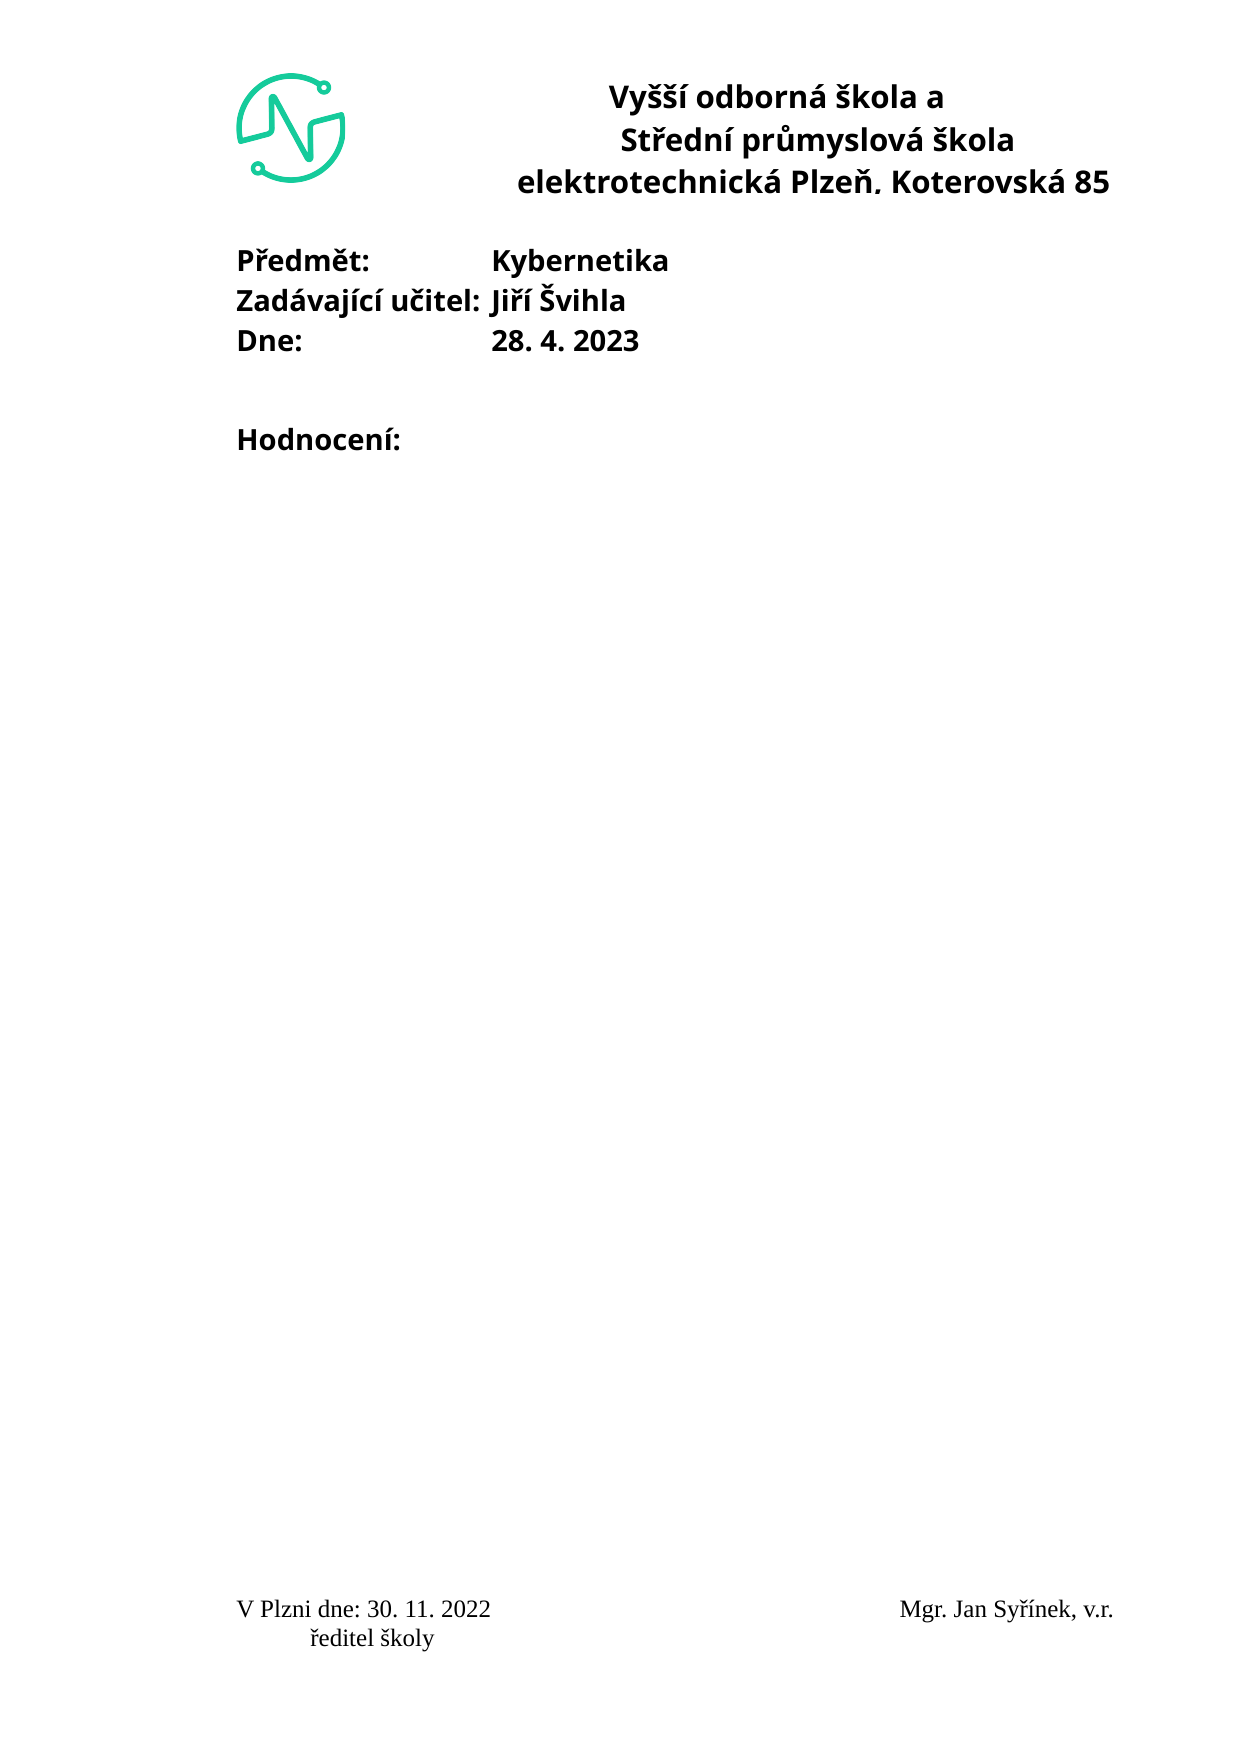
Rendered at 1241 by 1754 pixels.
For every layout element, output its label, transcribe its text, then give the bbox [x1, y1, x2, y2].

text Hodnocení: [236, 419, 1152, 459]
text Dne: 28. 4. 2023 [236, 320, 1152, 359]
text Předmět: Kybernetika [236, 241, 1152, 280]
text Zadávající učitel: Jiří Švihla [236, 280, 1152, 320]
picture [236, 73, 346, 183]
